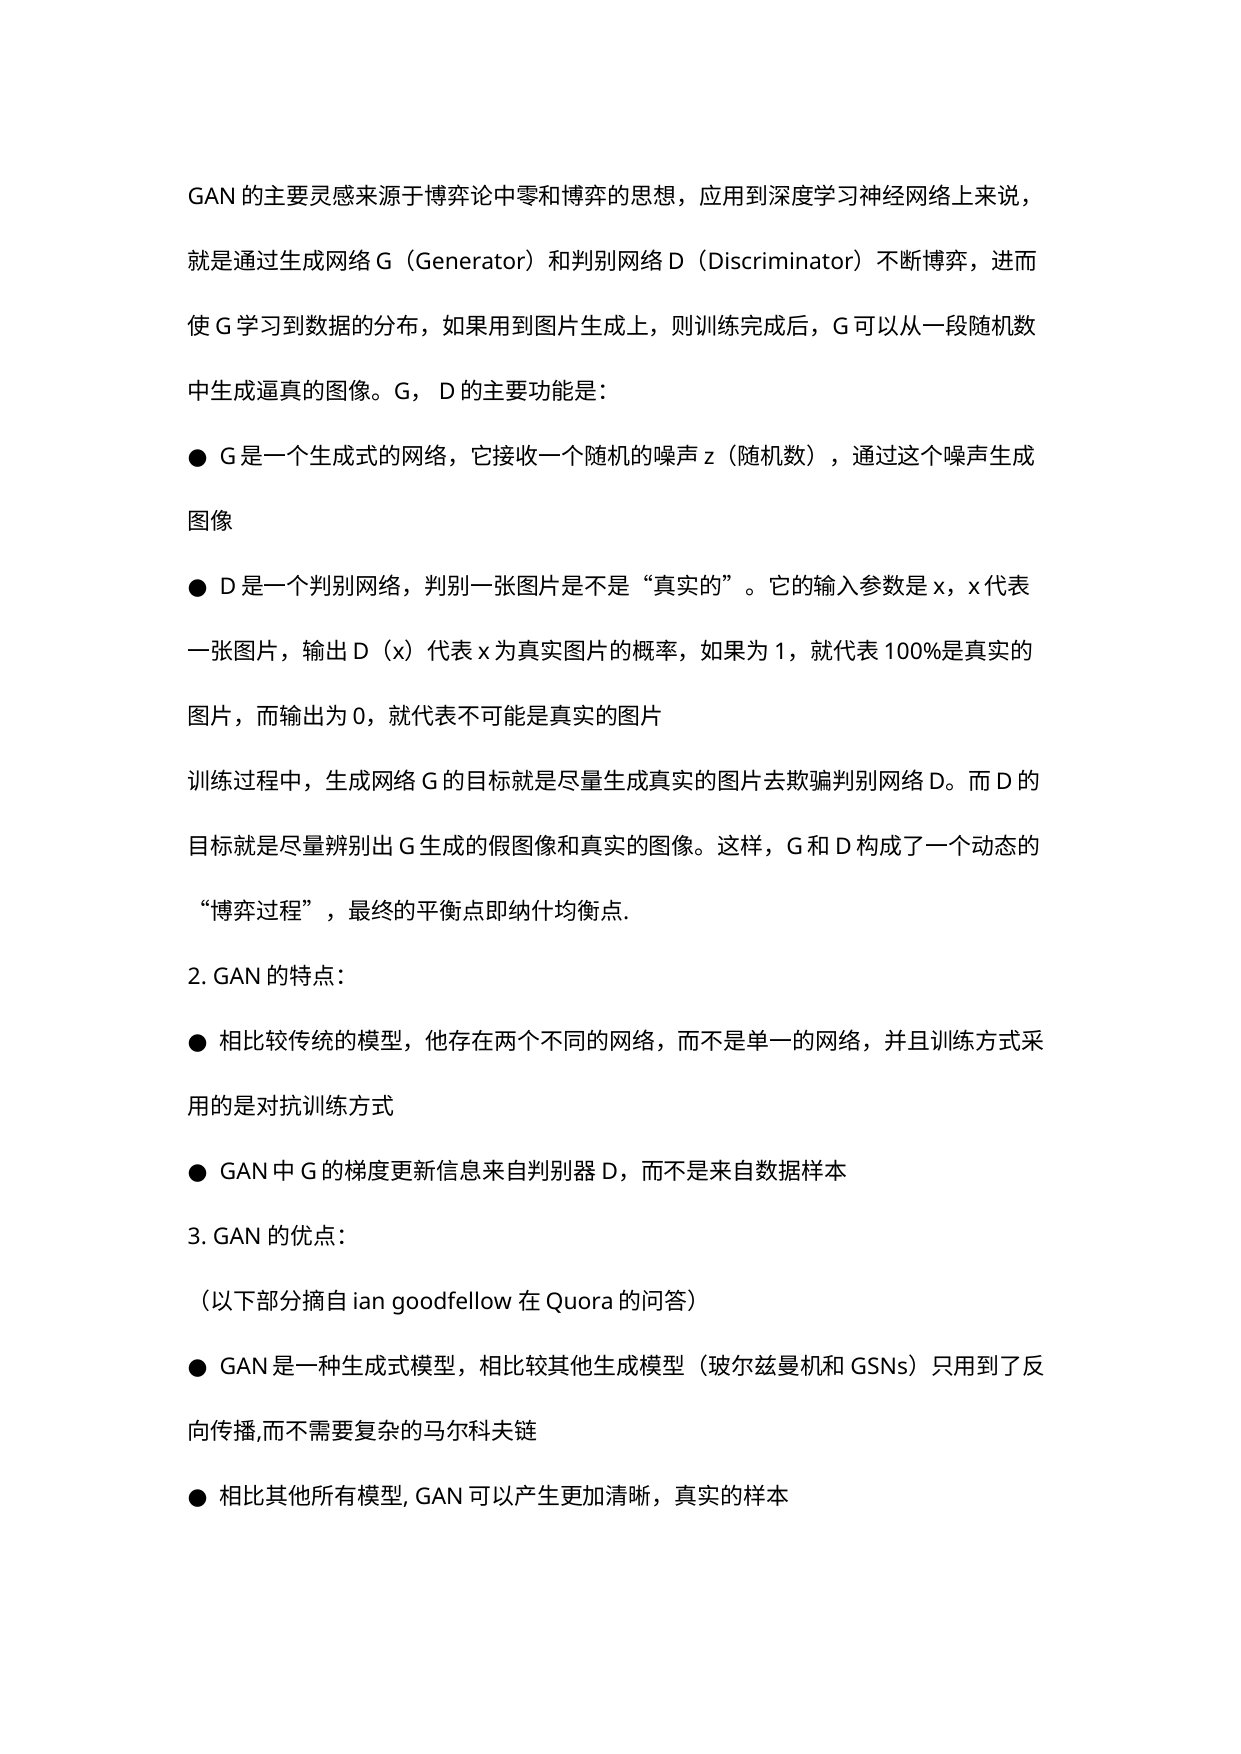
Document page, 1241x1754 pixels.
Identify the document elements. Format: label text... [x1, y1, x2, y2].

text ● 相比其他所有模型, GAN可以产生更加清晰，真实的样本 [187, 1462, 1053, 1527]
text ● 相比较传统的模型，他存在两个不同的网络，而不是单一的网络，并且训练方式采用的是对抗训练方式 [187, 1007, 1053, 1137]
text ● D是一个判别网络，判别一张图片是不是“真实的”。它的输入参数是x，x代表一张图片，输出D（x）代表x为真实图片的概率，如果为1，就代表100%是真实的图片，而输出为0，就代表不可能是真实的图片 [187, 552, 1053, 747]
text 3. GAN 的优点： [187, 1202, 1053, 1267]
text （以下部分摘自ian goodfellow 在Quora的问答） [187, 1267, 1053, 1332]
text 训练过程中，生成网络G的目标就是尽量生成真实的图片去欺骗判别网络D。而D的目标就是尽量辨别出G生成的假图像和真实的图像。这样，G和D构成了一个动态的“博弈过程”，最终的平衡点即纳什均衡点. [187, 747, 1053, 942]
text ● GAN中G的梯度更新信息来自判别器D，而不是来自数据样本 [187, 1137, 1053, 1202]
text ● GAN是一种生成式模型，相比较其他生成模型（玻尔兹曼机和GSNs）只用到了反向传播,而不需要复杂的马尔科夫链 [187, 1332, 1053, 1462]
text 2. GAN的特点： [187, 942, 1053, 1007]
text GAN的主要灵感来源于博弈论中零和博弈的思想，应用到深度学习神经网络上来说，就是通过生成网络G（Generator）和判别网络D（Discriminator）不断博弈，进而使G学习到数据的分布，如果用到图片生成上，则训练完成后，G可以从一段随机数中生成逼真的图像。G， D的主要功能是： [187, 162, 1053, 422]
text ● G是一个生成式的网络，它接收一个随机的噪声z（随机数），通过这个噪声生成图像 [187, 422, 1053, 552]
